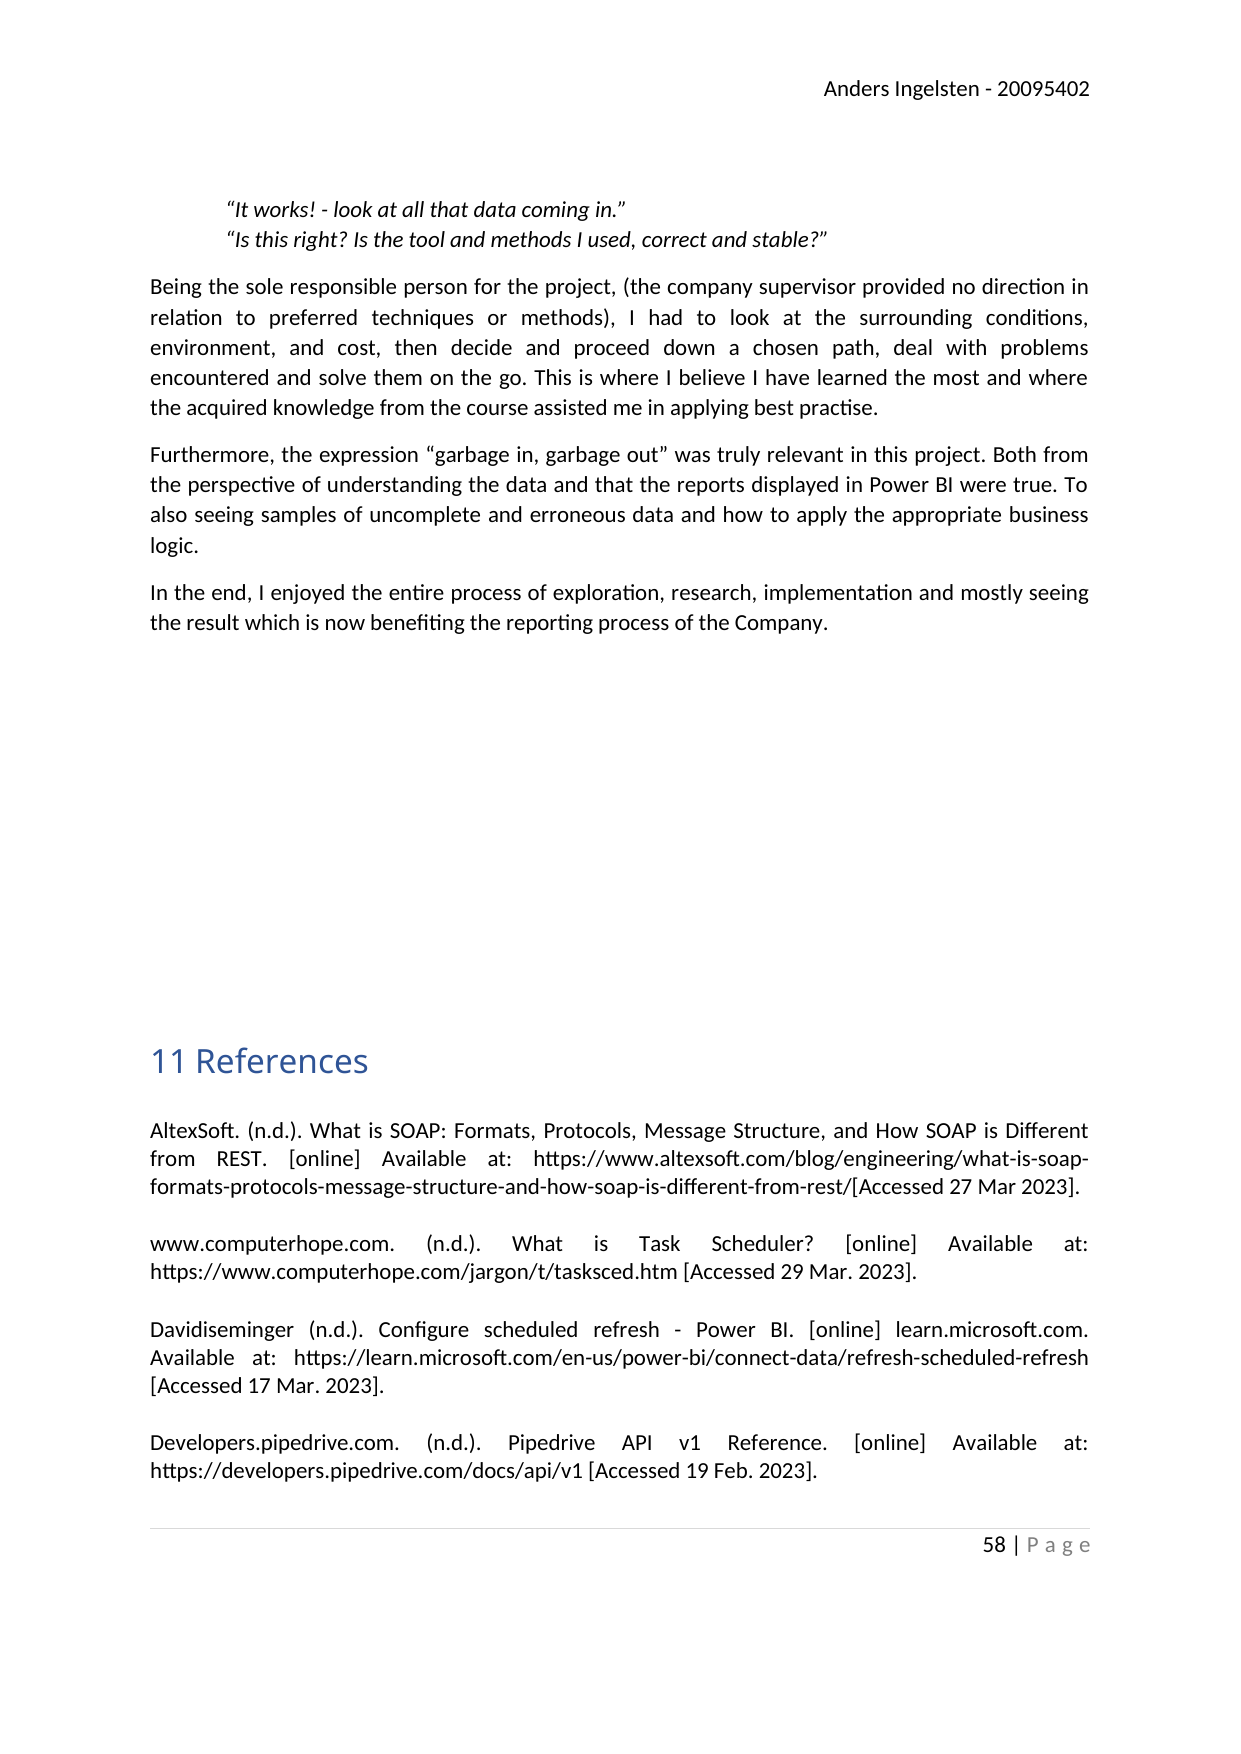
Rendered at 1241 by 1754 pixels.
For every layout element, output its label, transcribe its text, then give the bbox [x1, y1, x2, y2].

text Developers.pipedrive.com. (n.d.). Pipedrive API v1 Reference. [online] Available at: https://developers.pipedrive.com/docs/api/v1 [Accessed 19 Feb. 2023]. [150, 1428, 1090, 1484]
list “Is this right? Is the tool and methods I used, correct and stable?” [225, 226, 1090, 254]
text Davidiseminger (n.d.). Configure scheduled refresh - Power BI. [online] learn.microsoft.com. Available at: https://learn.microsoft.com/en-us/power-bi/connect-data/refresh-scheduled-refresh [Accessed 17 Mar. 2023]. [150, 1315, 1090, 1399]
text Being the sole responsible person for the project, (the company supervisor provided no direction in relation to preferred techniques or methods), I had to look at the surrounding conditions, environment, and cost, then decide and proceed down a chosen path, deal with problems encountered and solve them on the go. This is where I believe I have learned the most and where the acquired knowledge from the course assisted me in applying best practise. [150, 272, 1090, 421]
text Furthermore, the expression “garbage in, garbage out” was truly relevant in this project. Both from the perspective of understanding the data and that the reports displayed in Power BI were true. To also seeing samples of uncomplete and erroneous data and how to apply the appropriate business logic. [150, 440, 1090, 559]
text In the end, I enjoyed the entire process of exploration, research, implementation and mostly seeing the result which is now benefiting the reporting process of the Company. [150, 578, 1090, 636]
text AltexSoft. (n.d.). What is SOAP: Formats, Protocols, Message Structure, and How SOAP is Different from REST. [online] Available at: https://www.altexsoft.com/blog/engineering/what-is-soap-formats-protocols-message-structure-and-how-soap-is-different-from-rest/[Accessed 27 Mar 2023]. [150, 1116, 1090, 1200]
list “It works! - look at all that data coming in.” [225, 195, 1090, 223]
text www.computerhope.com. (n.d.). What is Task Scheduler? [online] Available at: https://www.computerhope.com/jargon/t/tasksced.htm [Accessed 29 Mar. 2023]. [150, 1229, 1090, 1286]
subtitle References [150, 1038, 1090, 1083]
